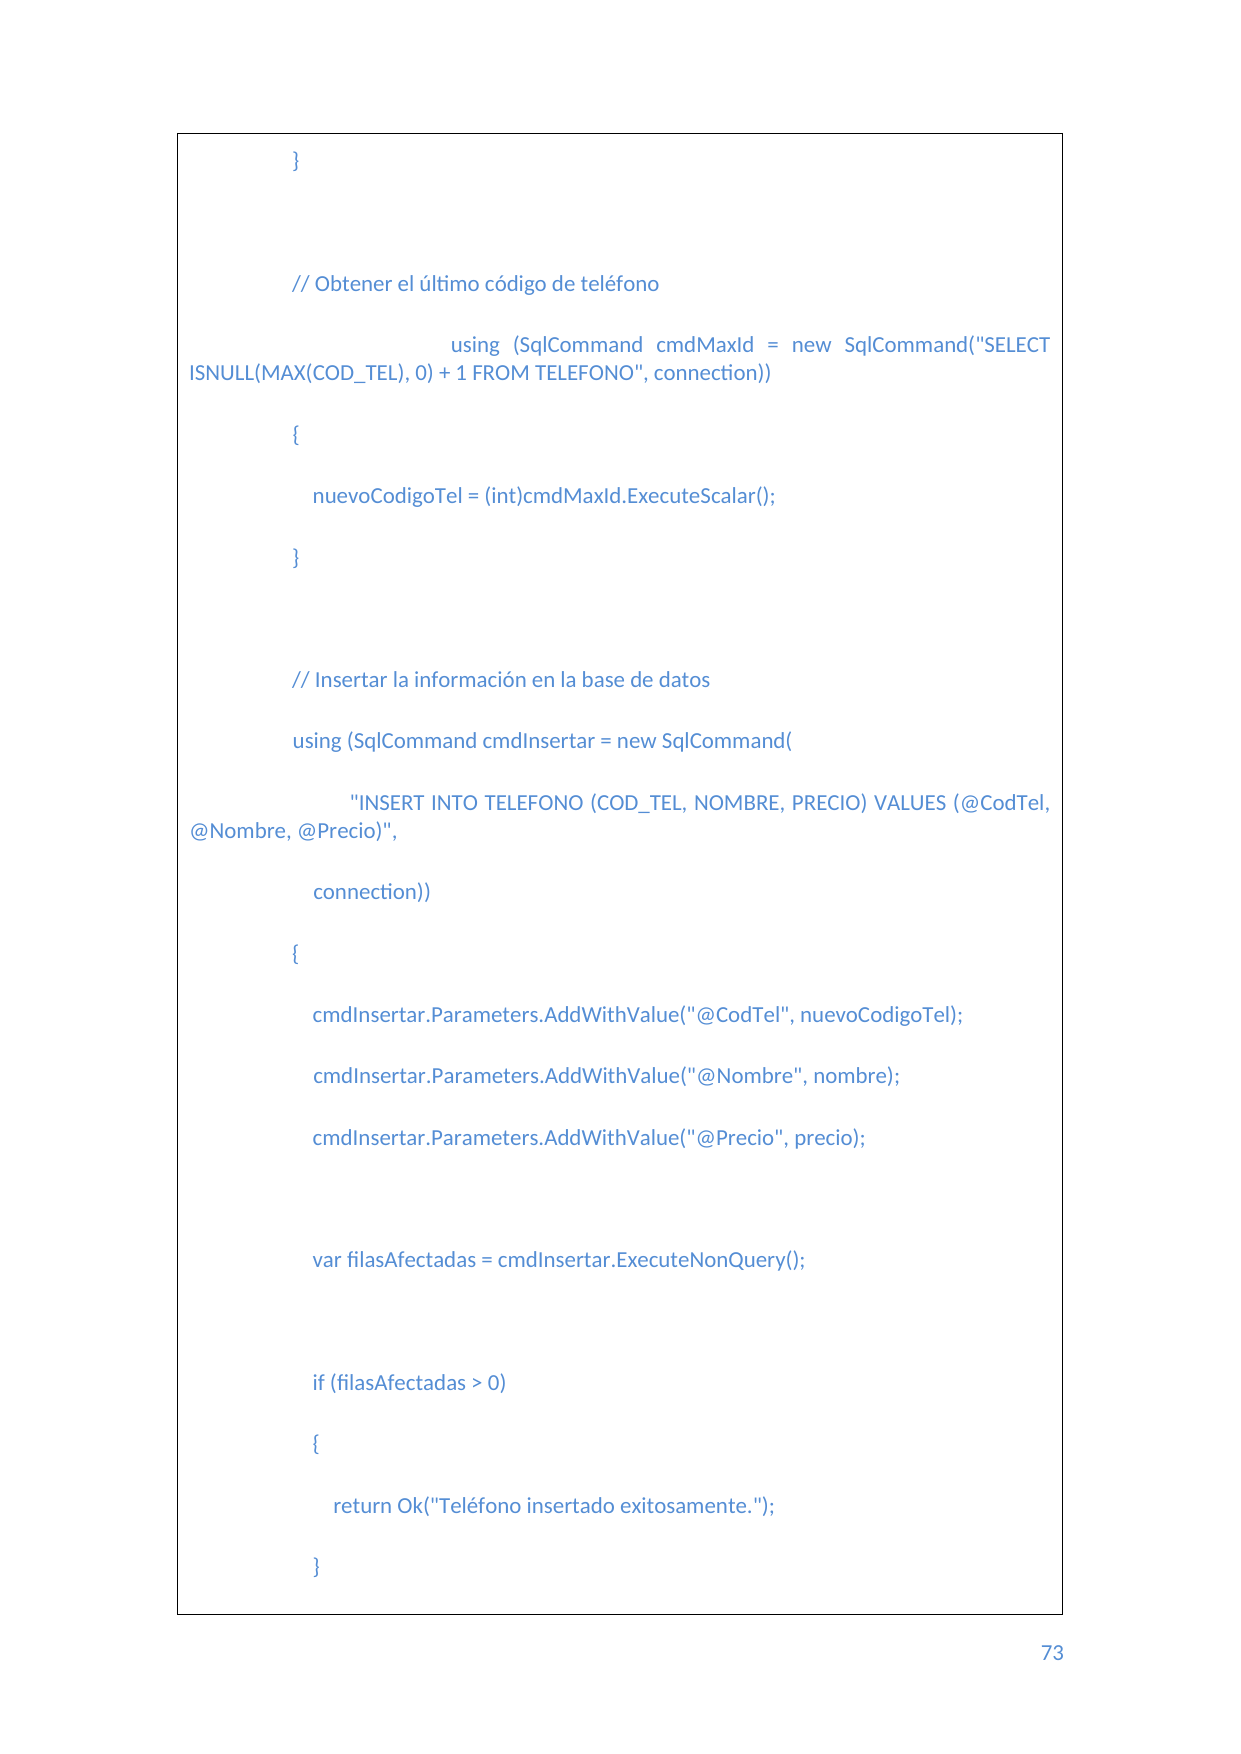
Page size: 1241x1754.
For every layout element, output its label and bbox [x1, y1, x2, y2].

table_header [178, 134, 1062, 1614]
